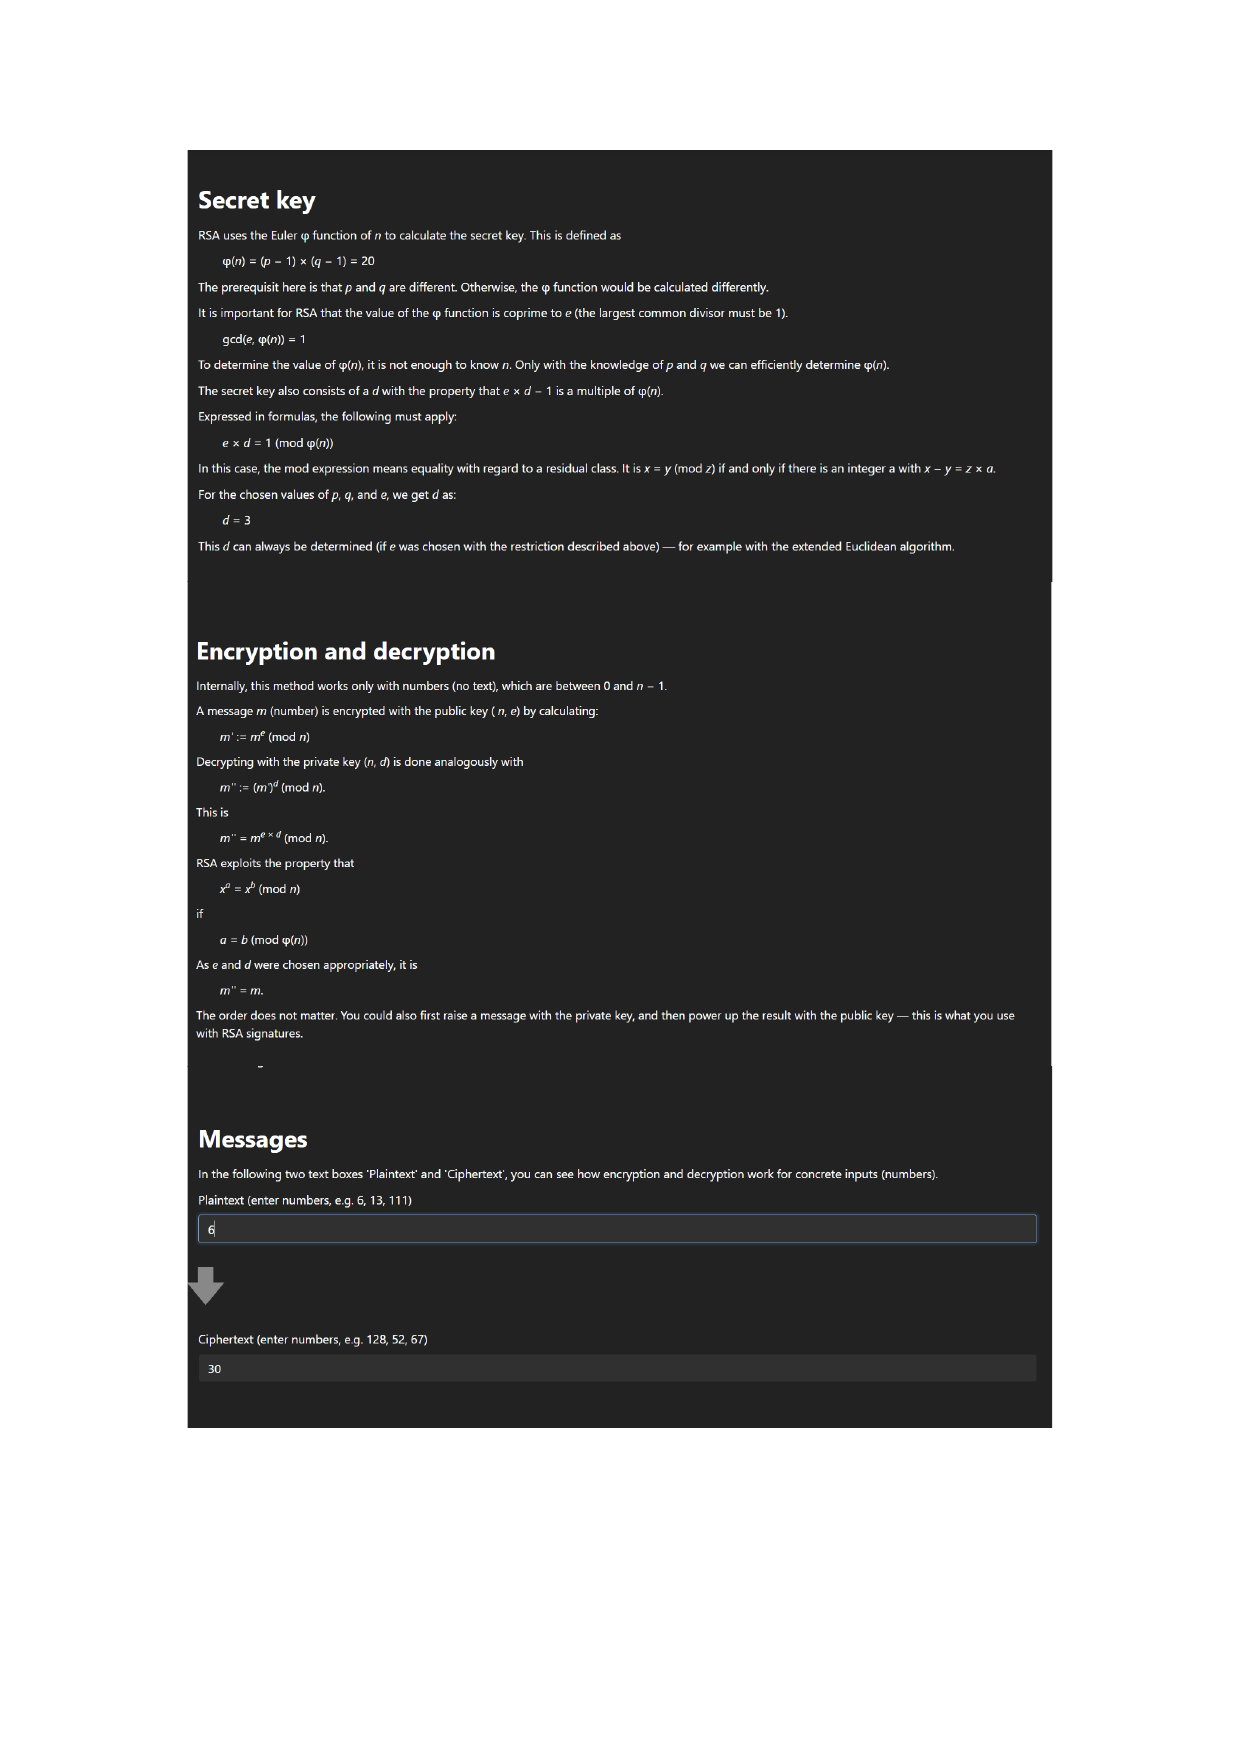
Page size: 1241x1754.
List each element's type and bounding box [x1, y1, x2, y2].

picture [187, 150, 1053, 1428]
